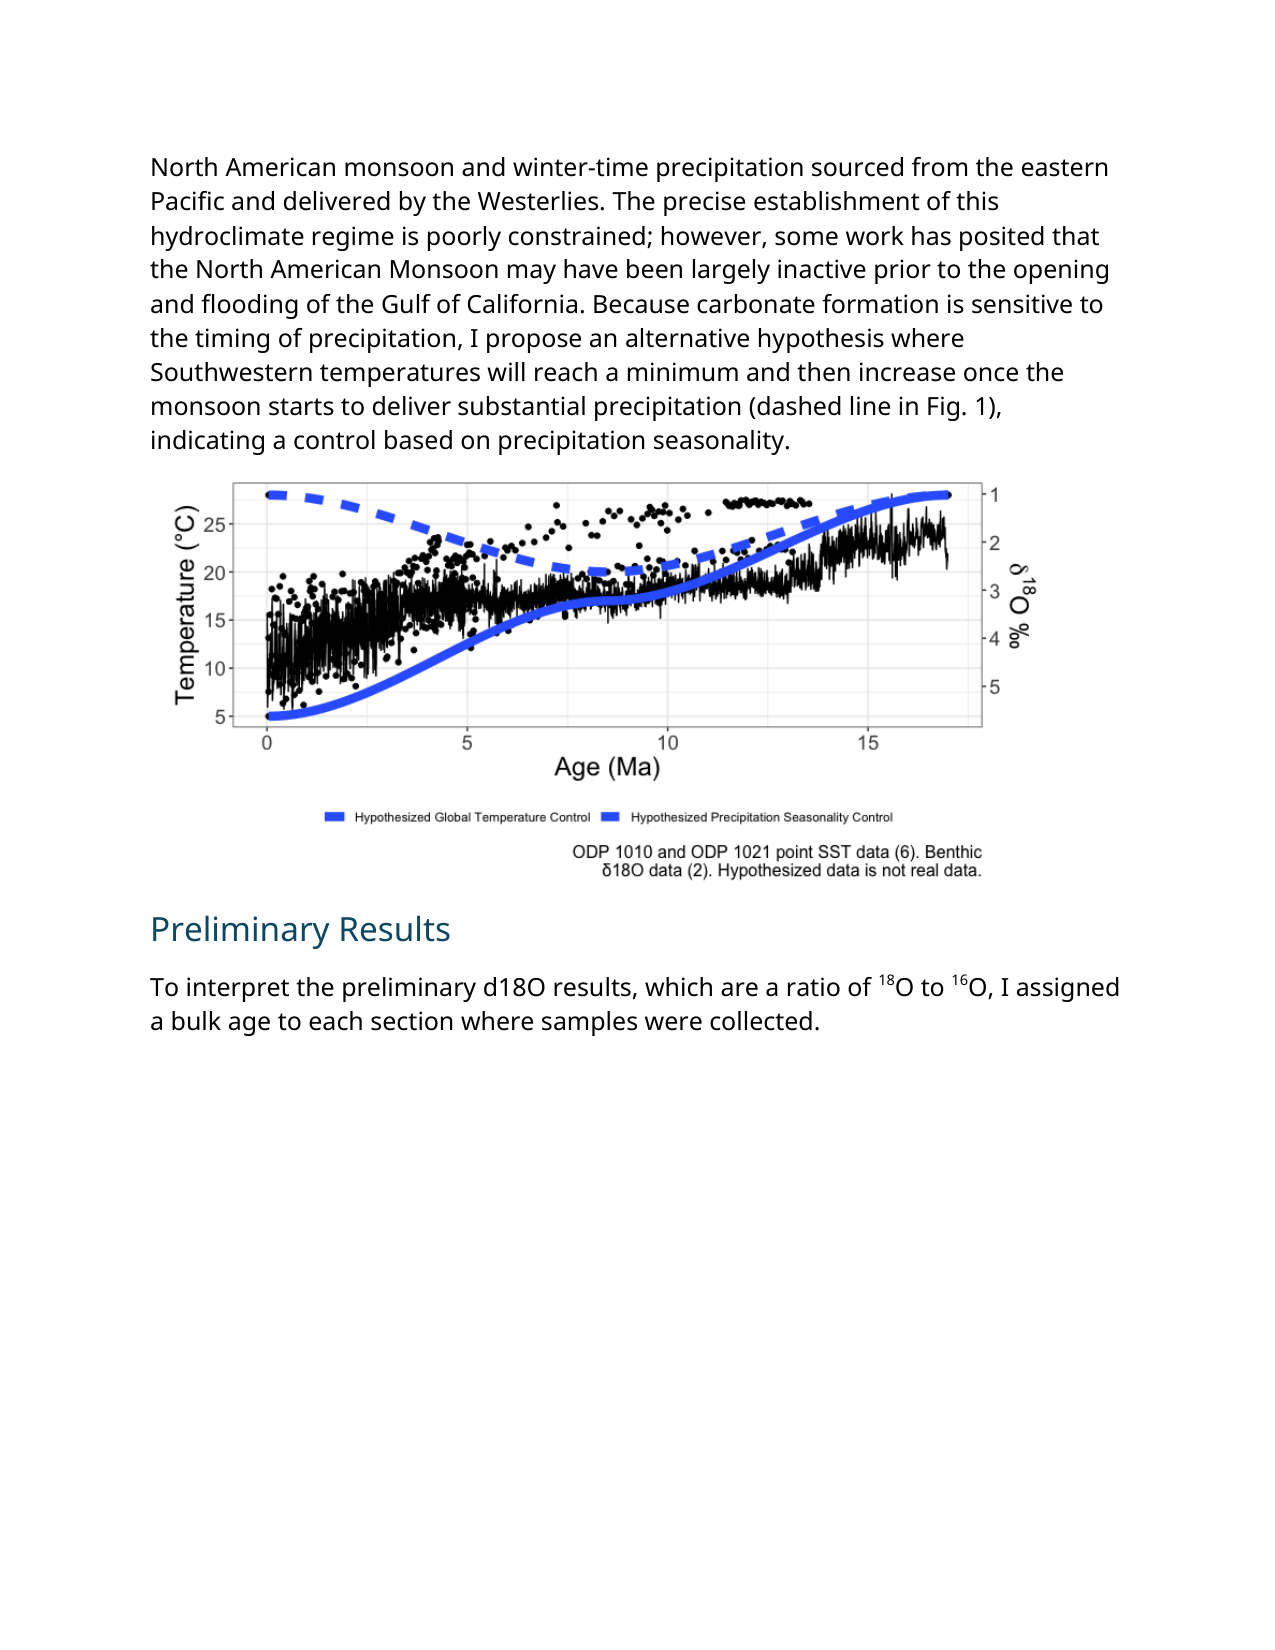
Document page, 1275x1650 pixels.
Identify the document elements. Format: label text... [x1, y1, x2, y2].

subtitle Preliminary Results [150, 906, 1125, 951]
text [150, 150, 1125, 457]
text To interpret the preliminary d18O results, which are a ratio of 18O to 16O, I assigned a bulk age to each section where samples were collected. [150, 970, 1125, 1038]
picture [168, 475, 1044, 887]
